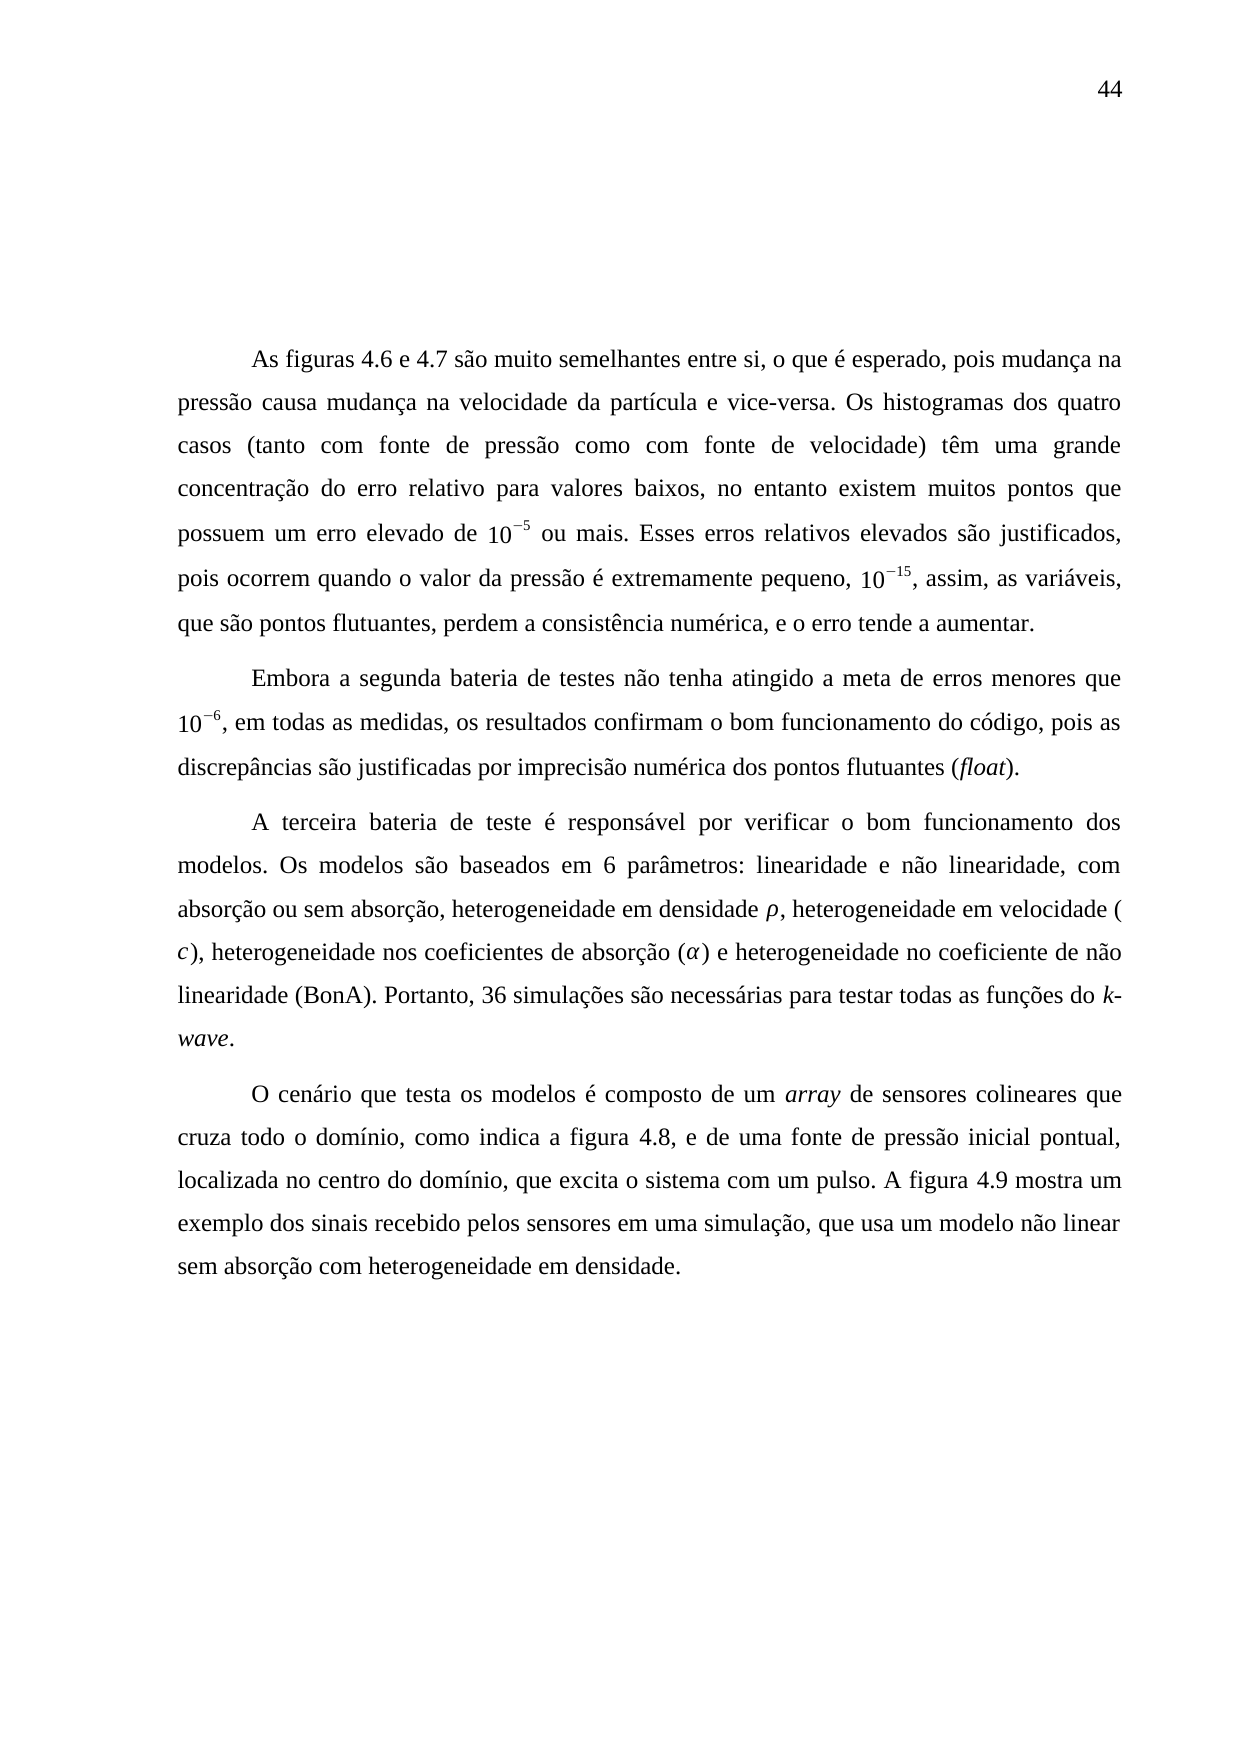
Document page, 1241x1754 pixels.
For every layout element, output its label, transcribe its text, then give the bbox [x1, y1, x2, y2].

text A terceira bateria de teste é responsável por verificar o bom funcionamento dos modelos. Os modelos são baseados em 6 parâmetros: linearidade e não linearidade, com absorção ou sem absorção, heterogeneidade em densidade , heterogeneidade em velocidade (), heterogeneidade nos coeficientes de absorção () e heterogeneidade no coeficiente de não linearidade (BonA). Portanto, 36 simulações são necessárias para testar todas as funções do k-wave. [177, 807, 1122, 1052]
text Embora a segunda bateria de testes não tenha atingido a meta de erros menores que , em todas as medidas, os resultados confirmam o bom funcionamento do código, pois as discrepâncias são justificadas por imprecisão numérica dos pontos flutuantes (float). [177, 663, 1122, 781]
